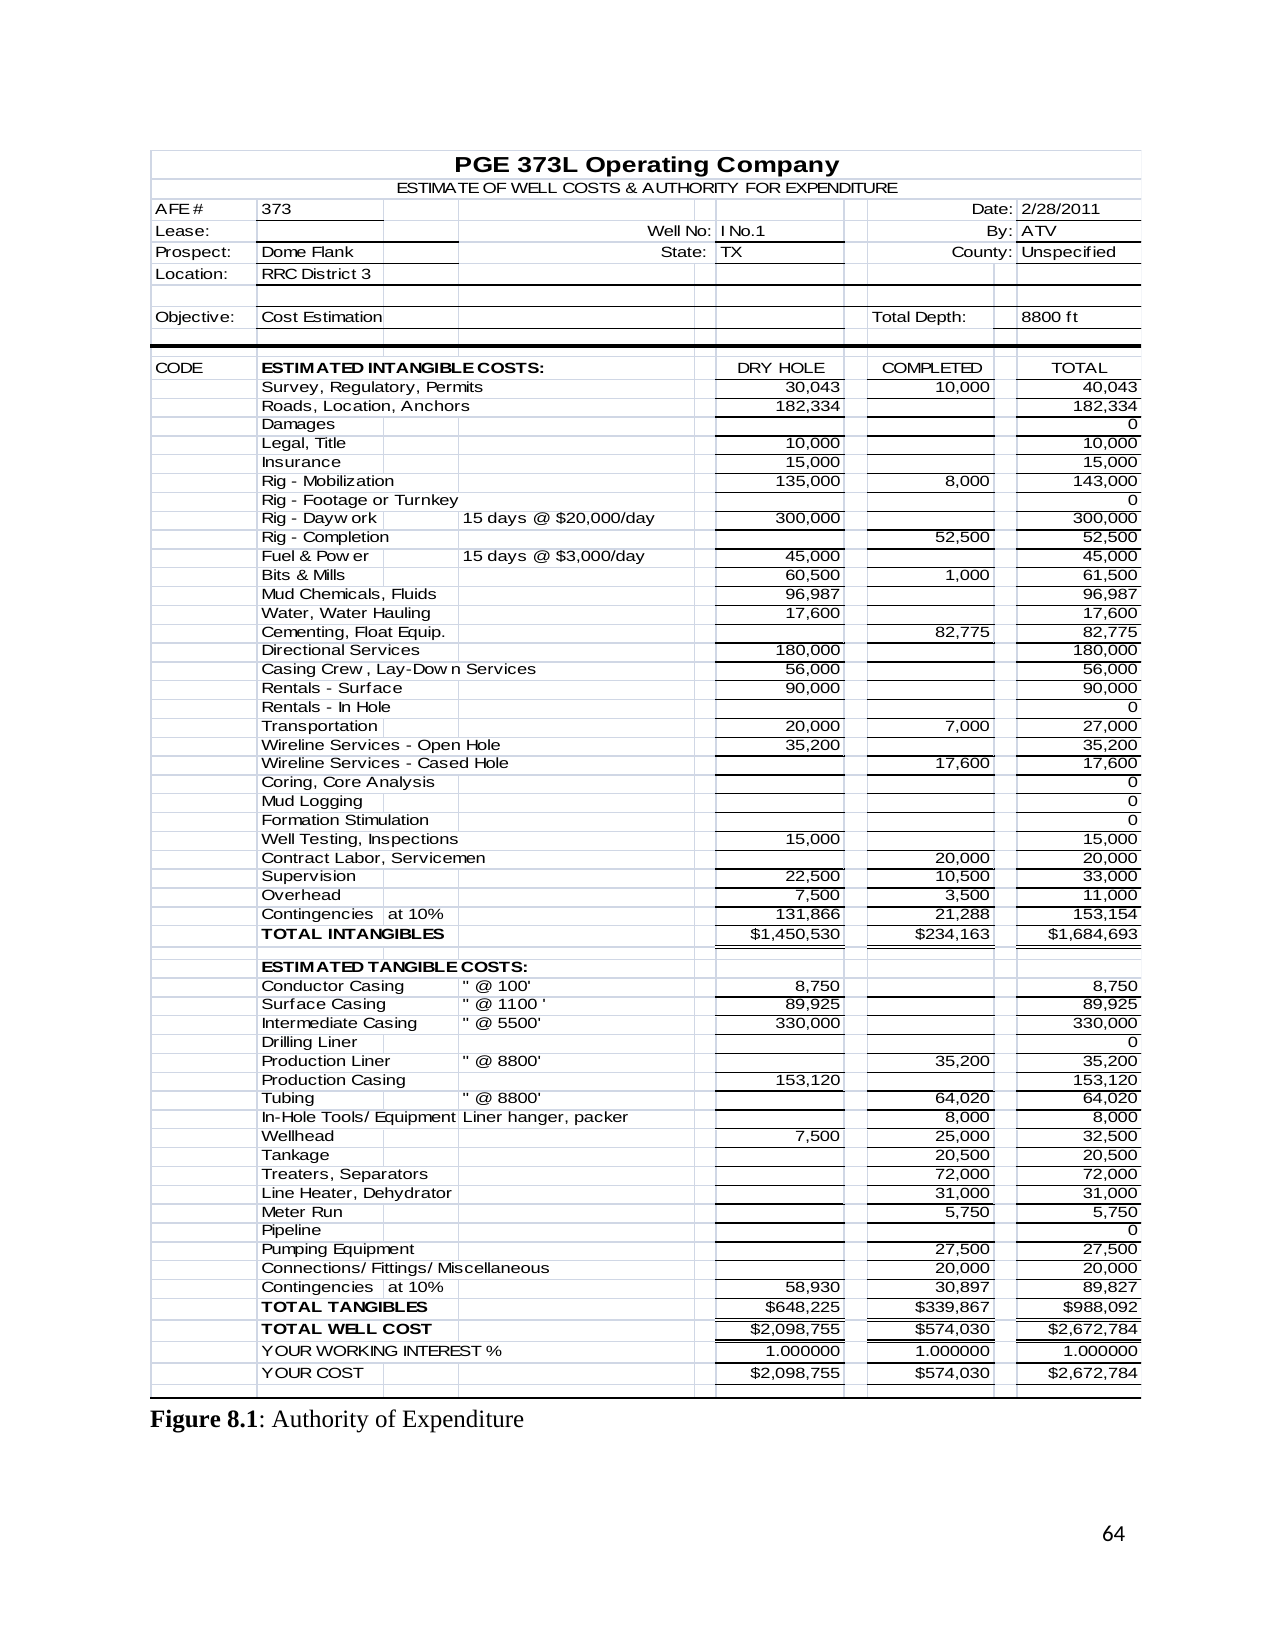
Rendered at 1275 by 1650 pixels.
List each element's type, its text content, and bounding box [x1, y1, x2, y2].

text Figure 8.1: Authority of Expenditure [150, 1404, 1125, 1433]
